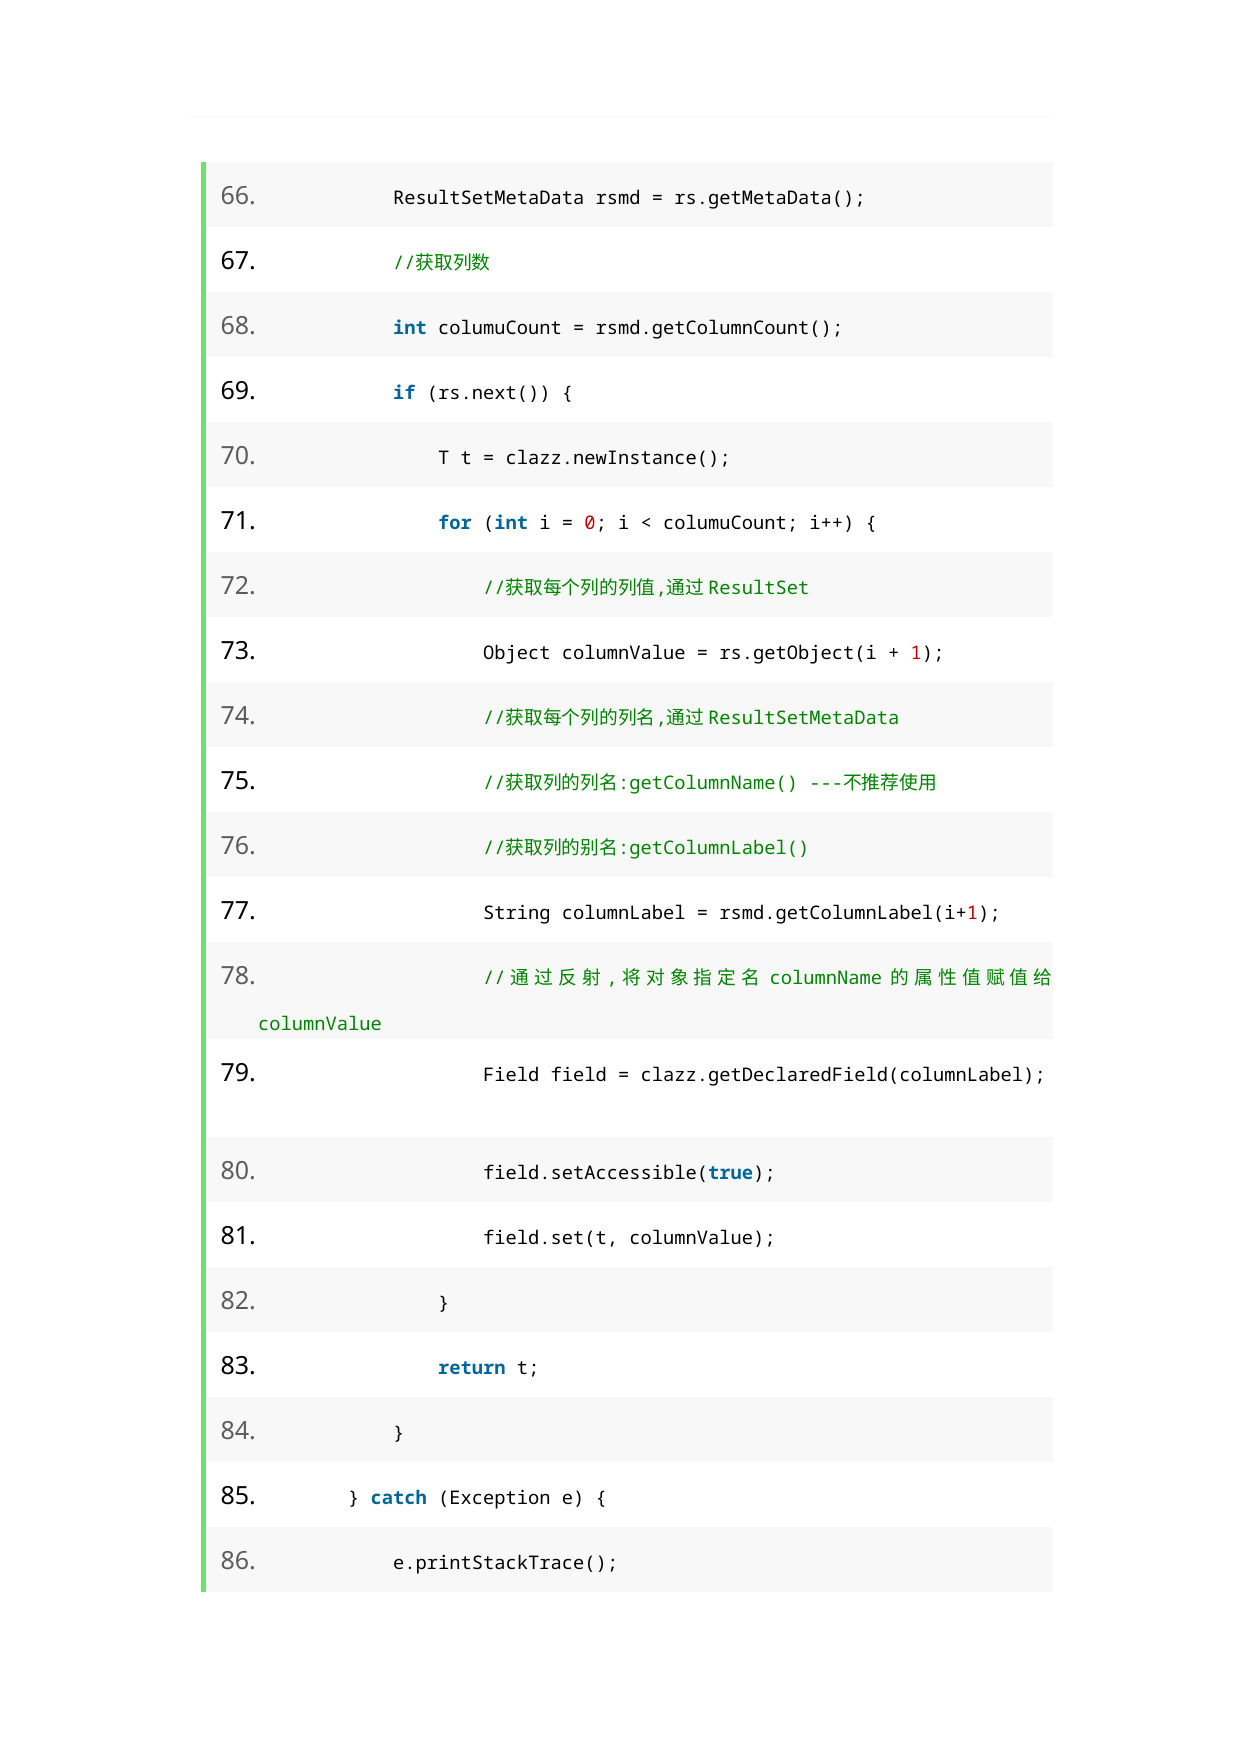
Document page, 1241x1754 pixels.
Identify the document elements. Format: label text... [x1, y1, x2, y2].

list Field field = clazz.getDeclaredField(columnLabel); [206, 1039, 1053, 1137]
list //通过反射,将对象指定名columnName的属性值赋值给columnValue [206, 942, 1053, 1039]
list } [206, 1397, 1053, 1462]
list } catch (Exception e) { [206, 1462, 1053, 1527]
list for (int i = 0; i < columuCount; i++) { [206, 487, 1053, 552]
list e.printStackTrace(); [206, 1527, 1053, 1592]
list //获取列的列名:getColumnName() ---不推荐使用 [206, 747, 1053, 812]
list } [206, 1267, 1053, 1332]
list T t = clazz.newInstance(); [206, 422, 1053, 487]
list //获取每个列的列名,通过ResultSetMetaData [206, 682, 1053, 747]
list //获取每个列的列值,通过ResultSet [206, 552, 1053, 617]
list Object columnValue = rs.getObject(i + 1); [206, 617, 1053, 682]
list //获取列的别名:getColumnLabel() [206, 812, 1053, 877]
list //获取列数 [206, 227, 1053, 292]
list int columuCount = rsmd.getColumnCount(); [206, 292, 1053, 357]
list field.set(t, columnValue); [206, 1202, 1053, 1267]
list String columnLabel = rsmd.getColumnLabel(i+1); [206, 877, 1053, 942]
list return t; [206, 1332, 1053, 1397]
list if (rs.next()) { [206, 357, 1053, 422]
list field.setAccessible(true); [206, 1137, 1053, 1202]
list ResultSetMetaData rsmd = rs.getMetaData(); [206, 162, 1053, 227]
